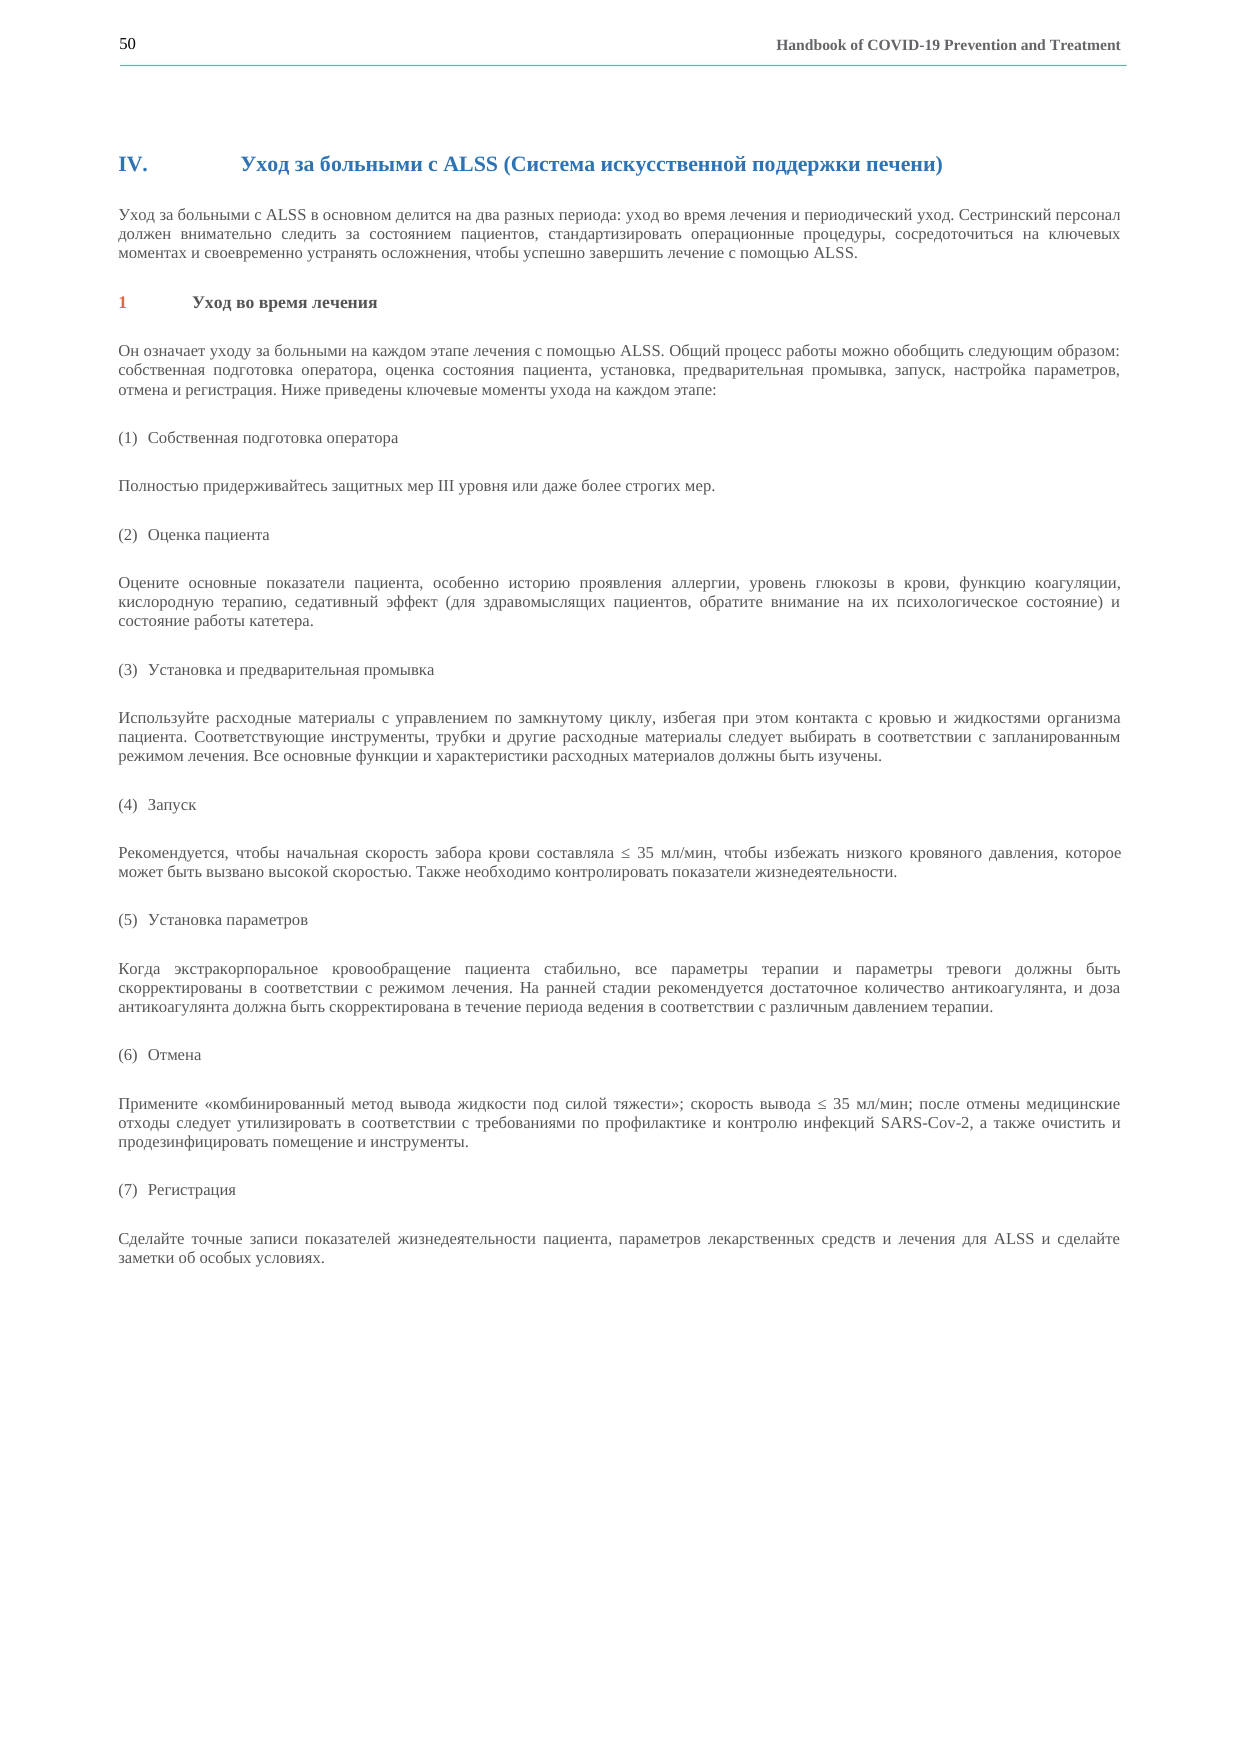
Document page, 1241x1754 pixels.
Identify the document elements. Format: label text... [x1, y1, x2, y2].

text Полностью придерживайтесь защитных мер III уровня или даже более строгих мер. [118, 476, 1122, 495]
text Сделайте точные записи показателей жизнедеятельности пациента, параметров лекарственных средств и лечения для ALSS и сделайте заметки об особых условиях. [118, 1228, 1122, 1267]
text Примените «комбинированный метод вывода жидкости под силой тяжести»; скорость вывода ≤ 35 мл/мин; после отмены медицинские отходы следует утилизировать в соответствии с требованиями по профилактике и контролю инфекций SARS-Cov-2, а также очистить и продезинфицировать помещение и инструменты. [118, 1093, 1122, 1151]
list Собственная подготовка оператора [118, 428, 1122, 447]
text Рекомендуется, чтобы начальная скорость забора крови составляла ≤ 35 мл/мин, чтобы избежать низкого кровяного давления, которое может быть вызвано высокой скоростью. Также необходимо контролировать показатели жизнедеятельности. [118, 843, 1122, 881]
text Когда экстракорпоральное кровообращение пациента стабильно, все параметры терапии и параметры тревоги должны быть скорректированы в соответствии с режимом лечения. На ранней стадии рекомендуется достаточное количество антикоагулянта, и доза антикоагулянта должна быть скорректирована в течение периода ведения в соответствии с различным давлением терапии. [118, 958, 1122, 1016]
picture [119, 53, 1127, 72]
list Регистрация [118, 1180, 1122, 1199]
list Отмена [118, 1045, 1122, 1064]
list Оценка пациента [118, 524, 1122, 543]
list Уход за больными с ALSS (Система искусственной поддержки печени) [118, 151, 1122, 176]
text Он означает уходу за больными на каждом этапе лечения с помощью ALSS. Общий процесс работы можно обобщить следующим образом: собственная подготовка оператора, оценка состояния пациента, установка, предварительная промывка, запуск, настройка параметров, отмена и регистрация. Ниже приведены ключевые моменты ухода на каждом этапе: [118, 341, 1122, 398]
text 1 Уход во время лечения [118, 292, 1122, 312]
text Используйте расходные материалы с управлением по замкнутому циклу, избегая при этом контакта с кровью и жидкостями организма пациента. Соответствующие инструменты, трубки и другие расходные материалы следует выбирать в соответствии с запланированным режимом лечения. Все основные функции и характеристики расходных материалов должны быть изучены. [118, 708, 1122, 765]
text Уход за больными с ALSS в основном делится на два разных периода: уход во время лечения и периодический уход. Сестринский персонал должен внимательно следить за состоянием пациентов, стандартизировать операционные процедуры, сосредоточиться на ключевых моментах и своевременно устранять осложнения, чтобы успешно завершить лечение с помощью ALSS. [118, 205, 1122, 262]
list Запуск [118, 794, 1122, 813]
list Установка параметров [118, 910, 1122, 929]
text Оцените основные показатели пациента, особенно историю проявления аллергии, уровень глюкозы в крови, функцию коагуляции, кислородную терапию, седативный эффект (для здравомыслящих пациентов, обратите внимание на их психологическое состояние) и состояние работы катетера. [118, 573, 1122, 630]
list Установка и предварительная промывка [118, 659, 1122, 678]
